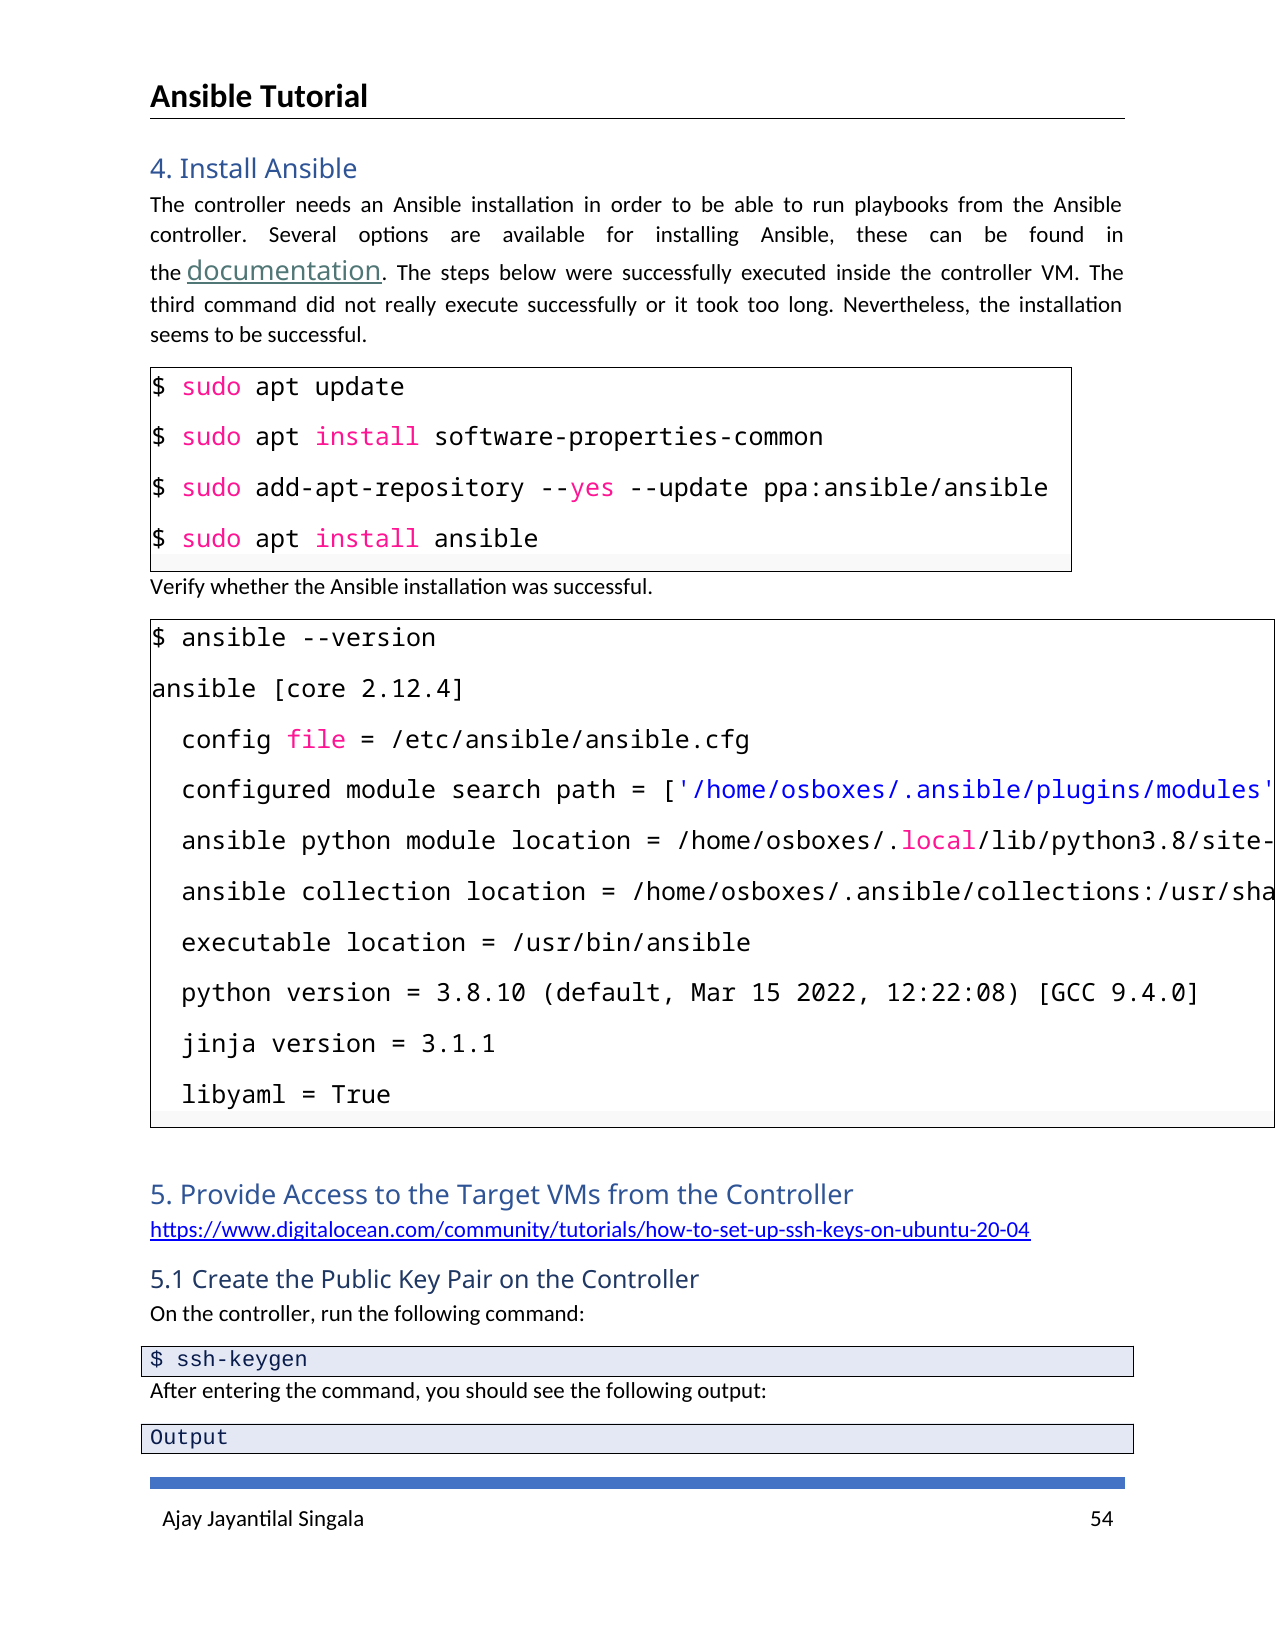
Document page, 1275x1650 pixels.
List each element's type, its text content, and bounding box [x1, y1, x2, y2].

subtitle 4. Install Ansible [150, 150, 1125, 187]
text Output [142, 1425, 1133, 1453]
text https://www.digitalocean.com/community/tutorials/how-to-set-up-ssh-keys-on-ubuntu-20-04 [150, 1215, 1125, 1243]
text The controller needs an Ansible installation in order to be able to run playbooks from the Ansible controller. Several options are available for installing Ansible, these can be found in the documentation. The steps below were successfully executed inside the controller VM. The third command did not really execute successfully or it took too long. Nevertheless, the installation seems to be successful. [150, 190, 1125, 348]
text After entering the command, you should see the following output: [150, 1377, 1125, 1404]
text On the controller, run the following command: [150, 1299, 1125, 1327]
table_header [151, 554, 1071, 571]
subtitle 5.1 Create the Public Key Pair on the Controller [150, 1262, 1125, 1296]
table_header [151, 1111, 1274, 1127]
text $ ssh-keygen [142, 1347, 1133, 1376]
text Verify whether the Ansible installation was successful. [150, 572, 1125, 600]
subtitle 5. Provide Access to the Target VMs from the Controller [150, 1175, 1125, 1212]
